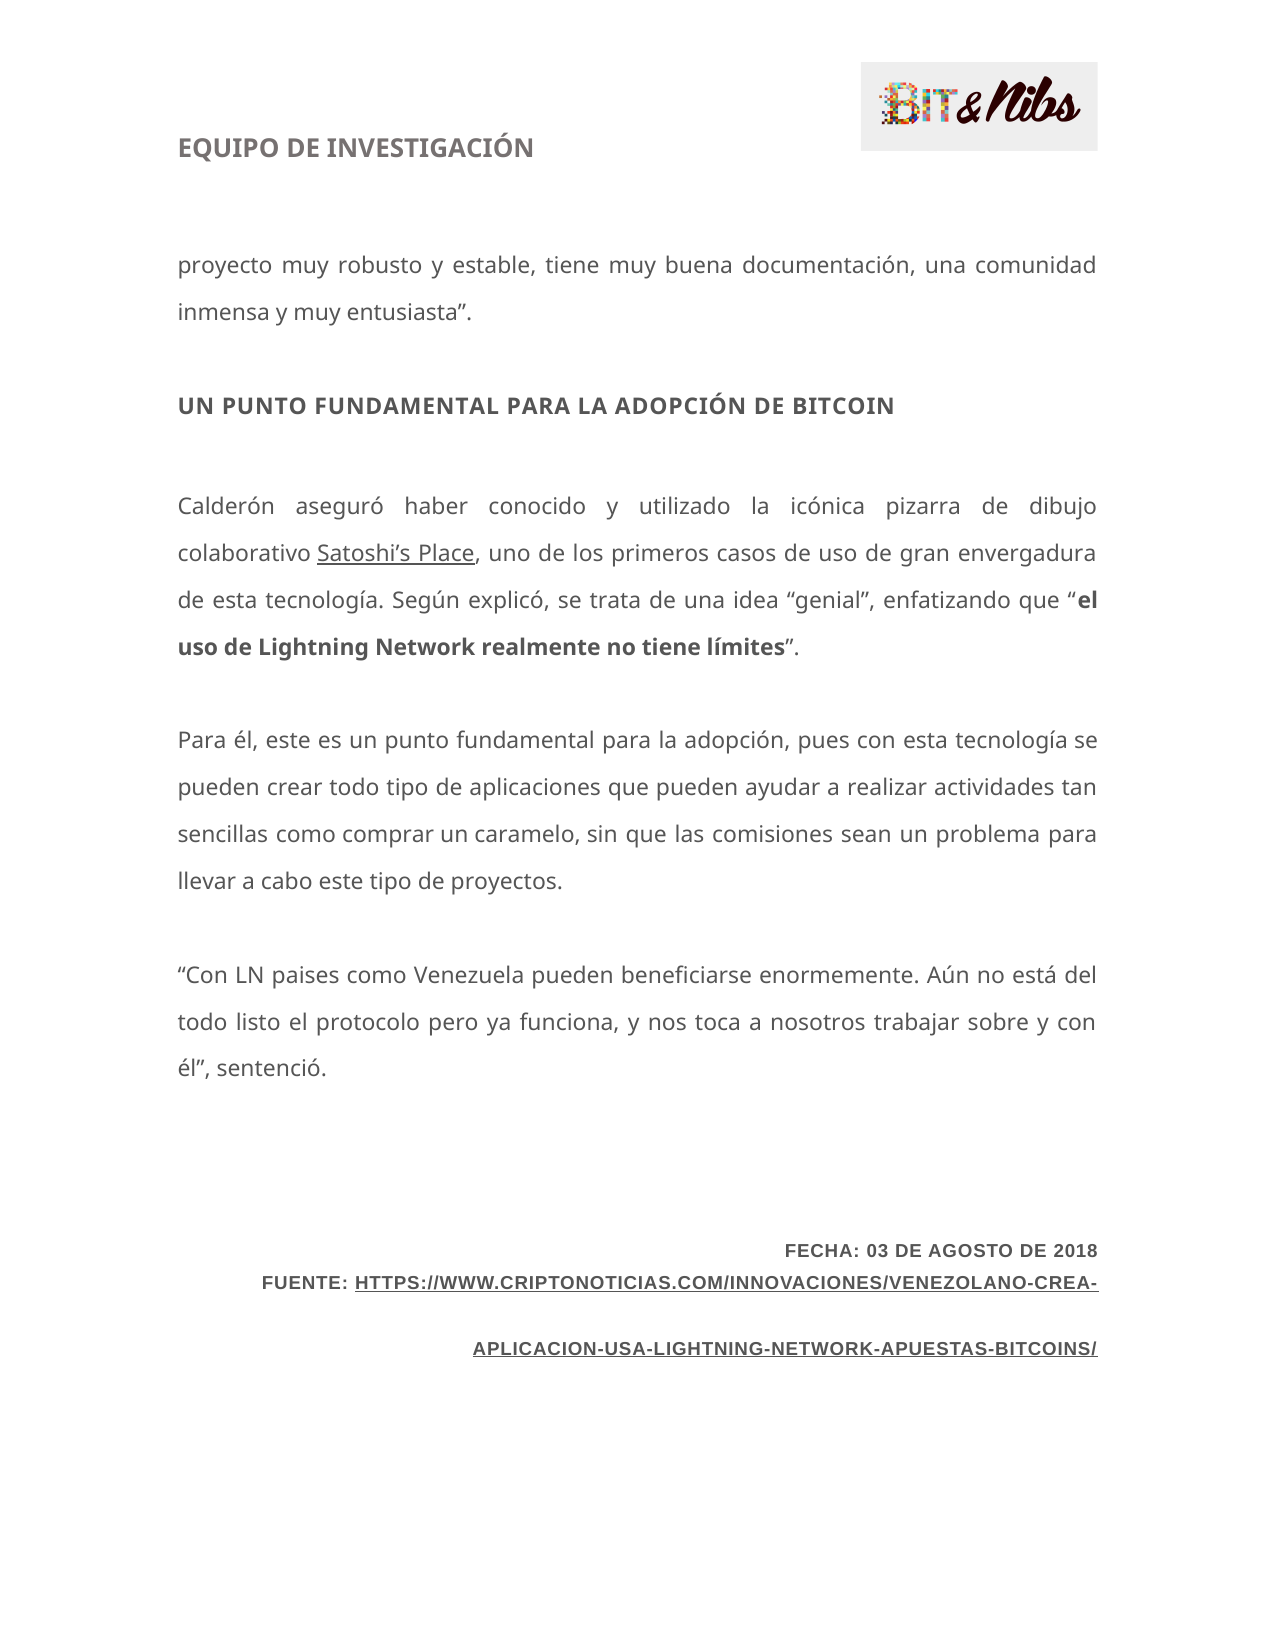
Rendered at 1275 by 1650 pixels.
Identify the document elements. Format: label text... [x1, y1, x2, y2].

picture [860, 62, 1098, 151]
text Para él, este es un punto fundamental para la adopción, pues con esta tecnología se pueden crear todo tipo de aplicaciones que pueden ayudar a realizar actividades tan sencillas como comprar un caramelo, sin que las comisiones sean un problema para llevar a cabo este tipo de proyectos. [177, 724, 1098, 896]
subtitle Fuente: https://www.criptonoticias.com/innovaciones/venezolano-crea-aplicacion-usa-lightning-network-apuestas-bitcoins/ [177, 1272, 1098, 1364]
subtitle Fecha: 03 de agosto de 2018 [177, 1240, 1098, 1261]
subtitle UN PUNTO FUNDAMENTAL PARA LA ADOPCIÓN DE BITCOIN [177, 390, 1098, 421]
text Calderón aseguró haber conocido y utilizado la icónica pizarra de dibujo colaborativo Satoshi’s Place, uno de los primeros casos de uso de gran envergadura de esta tecnología. Según explicó, se trata de una idea “genial”, enfatizando que “el uso de Lightning Network realmente no tiene límites”. [177, 490, 1098, 662]
text “Con LN paises como Venezuela pueden beneficiarse enormemente. Aún no está del todo listo el protocolo pero ya funciona, y nos toca a nosotros trabajar sobre y con él”, sentenció. [177, 959, 1098, 1084]
